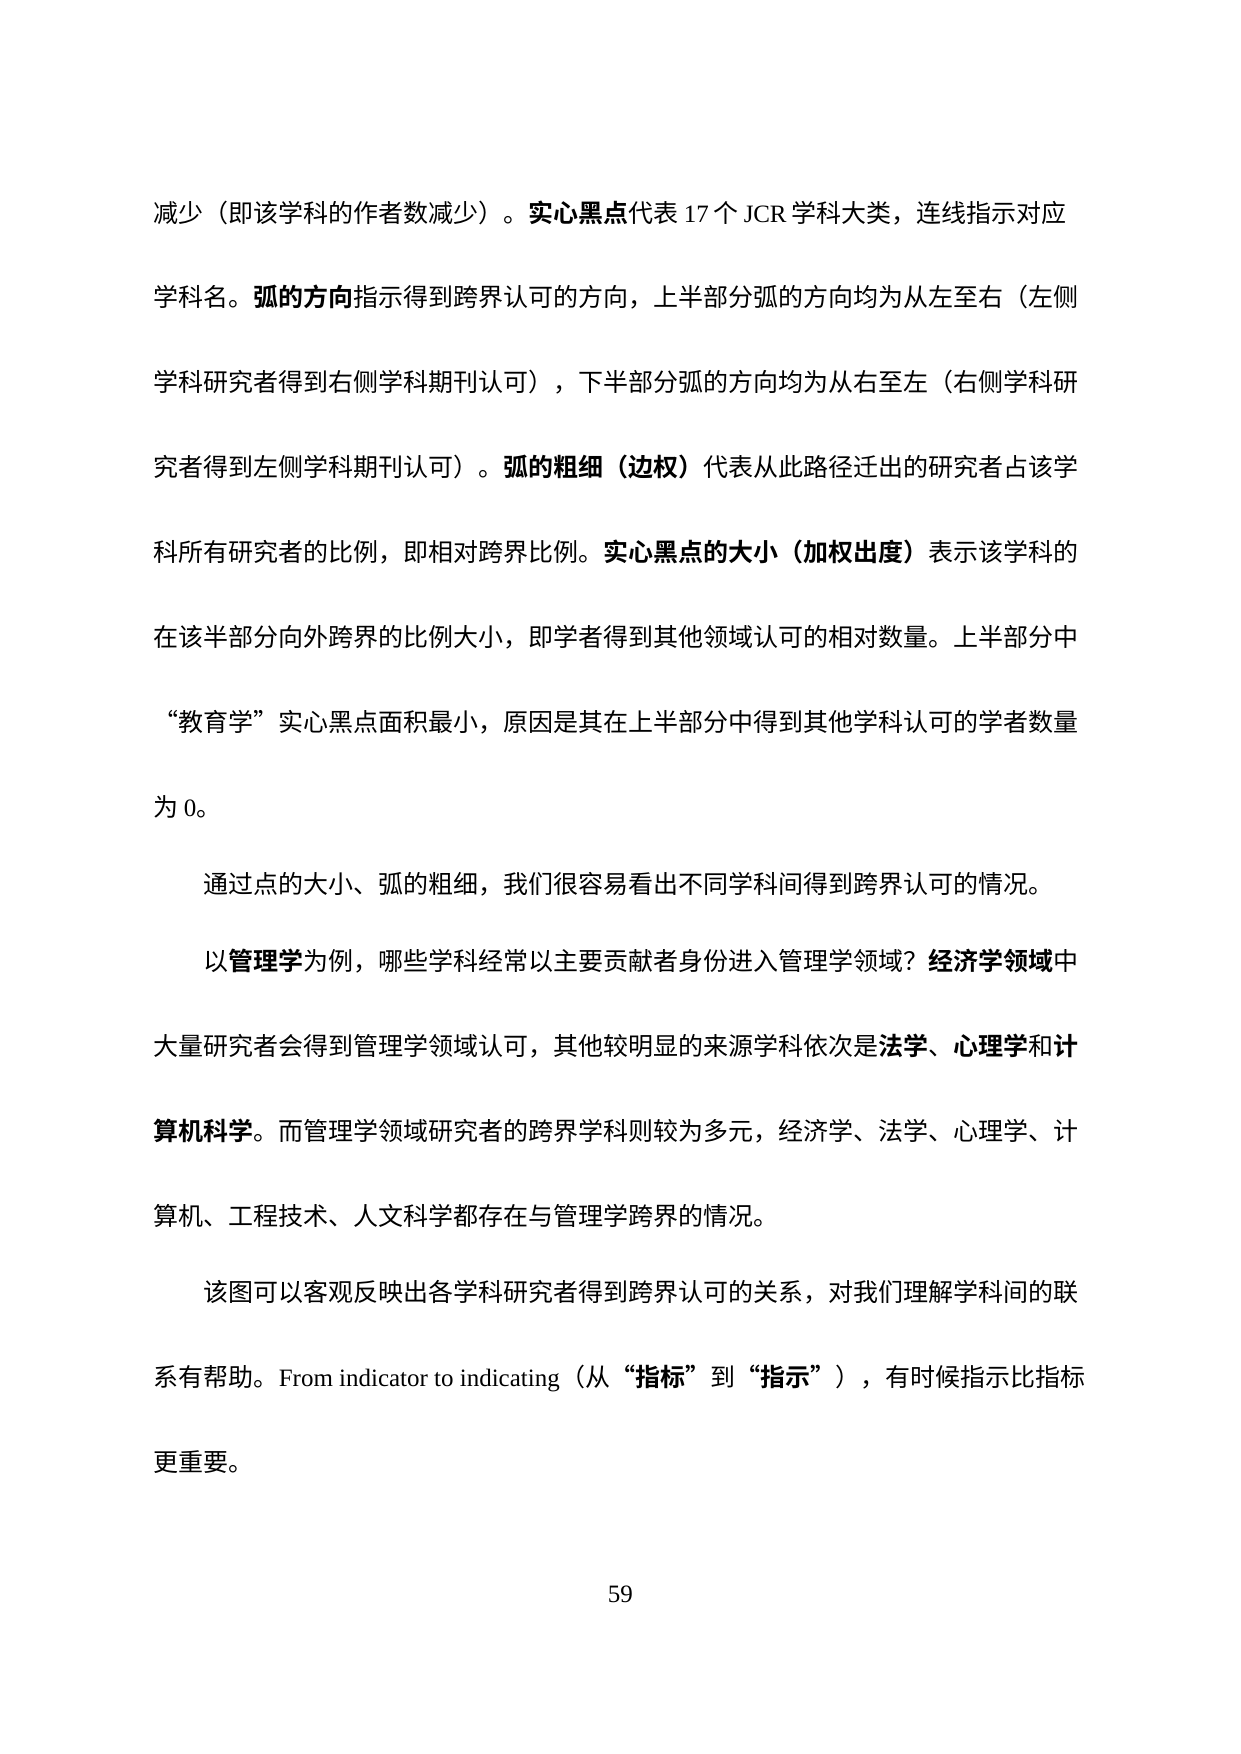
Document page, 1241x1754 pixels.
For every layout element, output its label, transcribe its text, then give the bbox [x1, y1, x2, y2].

text 以管理学为例，哪些学科经常以主要贡献者身份进入管理学领域？经济学领域中大量研究者会得到管理学领域认可，其他较明显的来源学科依次是法学、心理学和计算机科学。而管理学领域研究者的跨界学科则较为多元，经济学、法学、心理学、计算机、工程技术、人文科学都存在与管理学跨界的情况。 [153, 925, 1087, 1248]
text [153, 177, 1087, 839]
text 该图可以客观反映出各学科研究者得到跨界认可的关系，对我们理解学科间的联系有帮助。From indicator to indicating（从“指标”到“指示”），有时候指示比指标更重要。 [153, 1257, 1087, 1495]
text 通过点的大小、弧的粗细，我们很容易看出不同学科间得到跨界认可的情况。 [153, 848, 1087, 916]
